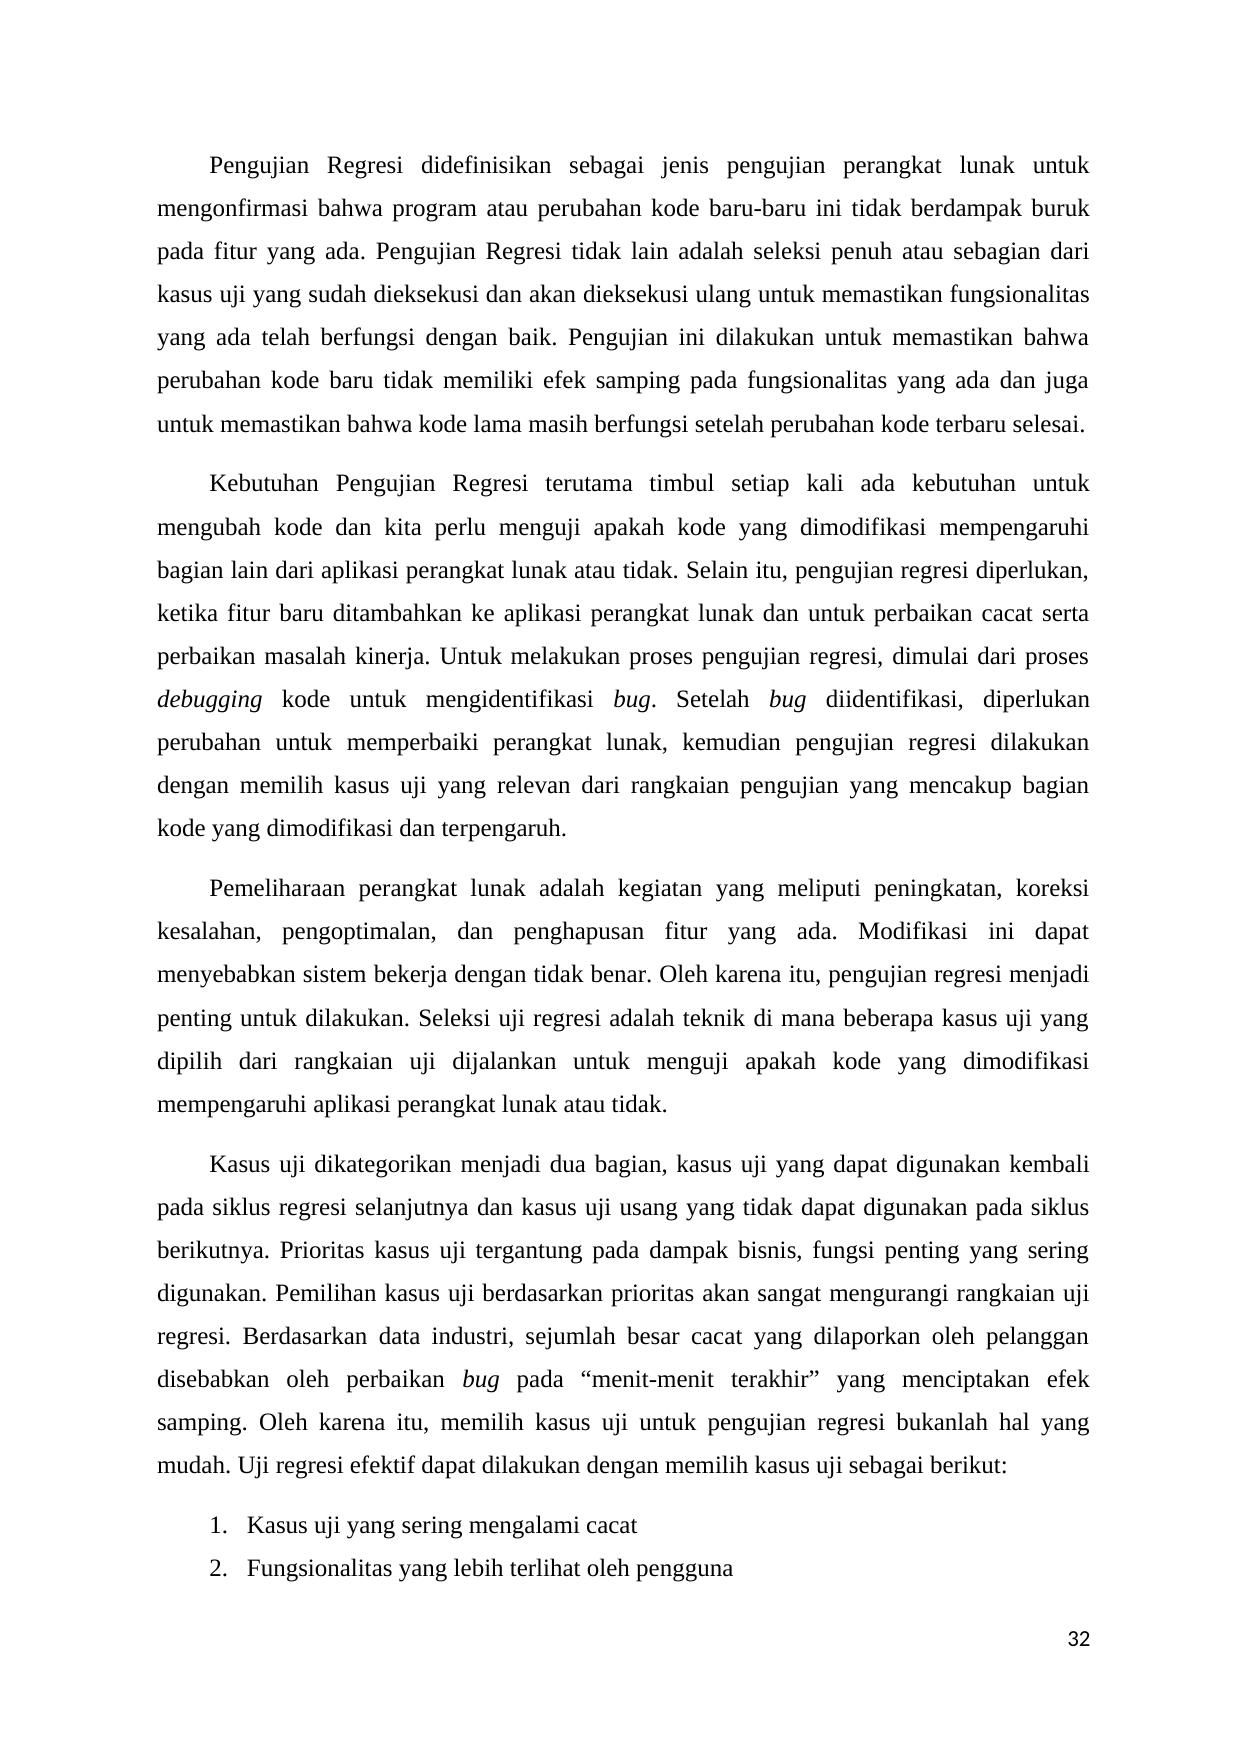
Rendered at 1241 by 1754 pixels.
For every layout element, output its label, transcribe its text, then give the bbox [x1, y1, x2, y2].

text Kebutuhan Pengujian Regresi terutama timbul setiap kali ada kebutuhan untuk mengubah kode dan kita perlu menguji apakah kode yang dimodifikasi mempengaruhi bagian lain dari aplikasi perangkat lunak atau tidak. Selain itu, pengujian regresi diperlukan, ketika fitur baru ditambahkan ke aplikasi perangkat lunak dan untuk perbaikan cacat serta perbaikan masalah kinerja. Untuk melakukan proses pengujian regresi, dimulai dari proses debugging kode untuk mengidentifikasi bug. Setelah bug diidentifikasi, diperlukan perubahan untuk memperbaiki perangkat lunak, kemudian pengujian regresi dilakukan dengan memilih kasus uji yang relevan dari rangkaian pengujian yang mencakup bagian kode yang dimodifikasi dan terpengaruh. [157, 468, 1090, 842]
text Pengujian Regresi didefinisikan sebagai jenis pengujian perangkat lunak untuk mengonfirmasi bahwa program atau perubahan kode baru-baru ini tidak berdampak buruk pada fitur yang ada. Pengujian Regresi tidak lain adalah seleksi penuh atau sebagian dari kasus uji yang sudah dieksekusi dan akan dieksekusi ulang untuk memastikan fungsionalitas yang ada telah berfungsi dengan baik. Pengujian ini dilakukan untuk memastikan bahwa perubahan kode baru tidak memiliki efek samping pada fungsionalitas yang ada dan juga untuk memastikan bahwa kode lama masih berfungsi setelah perubahan kode terbaru selesai. [157, 150, 1090, 437]
text Pemeliharaan perangkat lunak adalah kegiatan yang meliputi peningkatan, koreksi kesalahan, pengoptimalan, dan penghapusan fitur yang ada. Modifikasi ini dapat menyebabkan sistem bekerja dengan tidak benar. Oleh karena itu, pengujian regresi menjadi penting untuk dilakukan. Seleksi uji regresi adalah teknik di mana beberapa kasus uji yang dipilih dari rangkaian uji dijalankan untuk menguji apakah kode yang dimodifikasi mempengaruhi aplikasi perangkat lunak atau tidak. [157, 873, 1090, 1118]
list Fungsionalitas yang lebih terlihat oleh pengguna [209, 1553, 1090, 1582]
list Kasus uji yang sering mengalami cacat [209, 1510, 1090, 1539]
text Kasus uji dikategorikan menjadi dua bagian, kasus uji yang dapat digunakan kembali pada siklus regresi selanjutnya dan kasus uji usang yang tidak dapat digunakan pada siklus berikutnya. Prioritas kasus uji tergantung pada dampak bisnis, fungsi penting yang sering digunakan. Pemilihan kasus uji berdasarkan prioritas akan sangat mengurangi rangkaian uji regresi. Berdasarkan data industri, sejumlah besar cacat yang dilaporkan oleh pelanggan disebabkan oleh perbaikan bug pada “menit-menit terakhir” yang menciptakan efek samping. Oleh karena itu, memilih kasus uji untuk pengujian regresi bukanlah hal yang mudah. Uji regresi efektif dapat dilakukan dengan memilih kasus uji sebagai berikut: [157, 1149, 1090, 1479]
